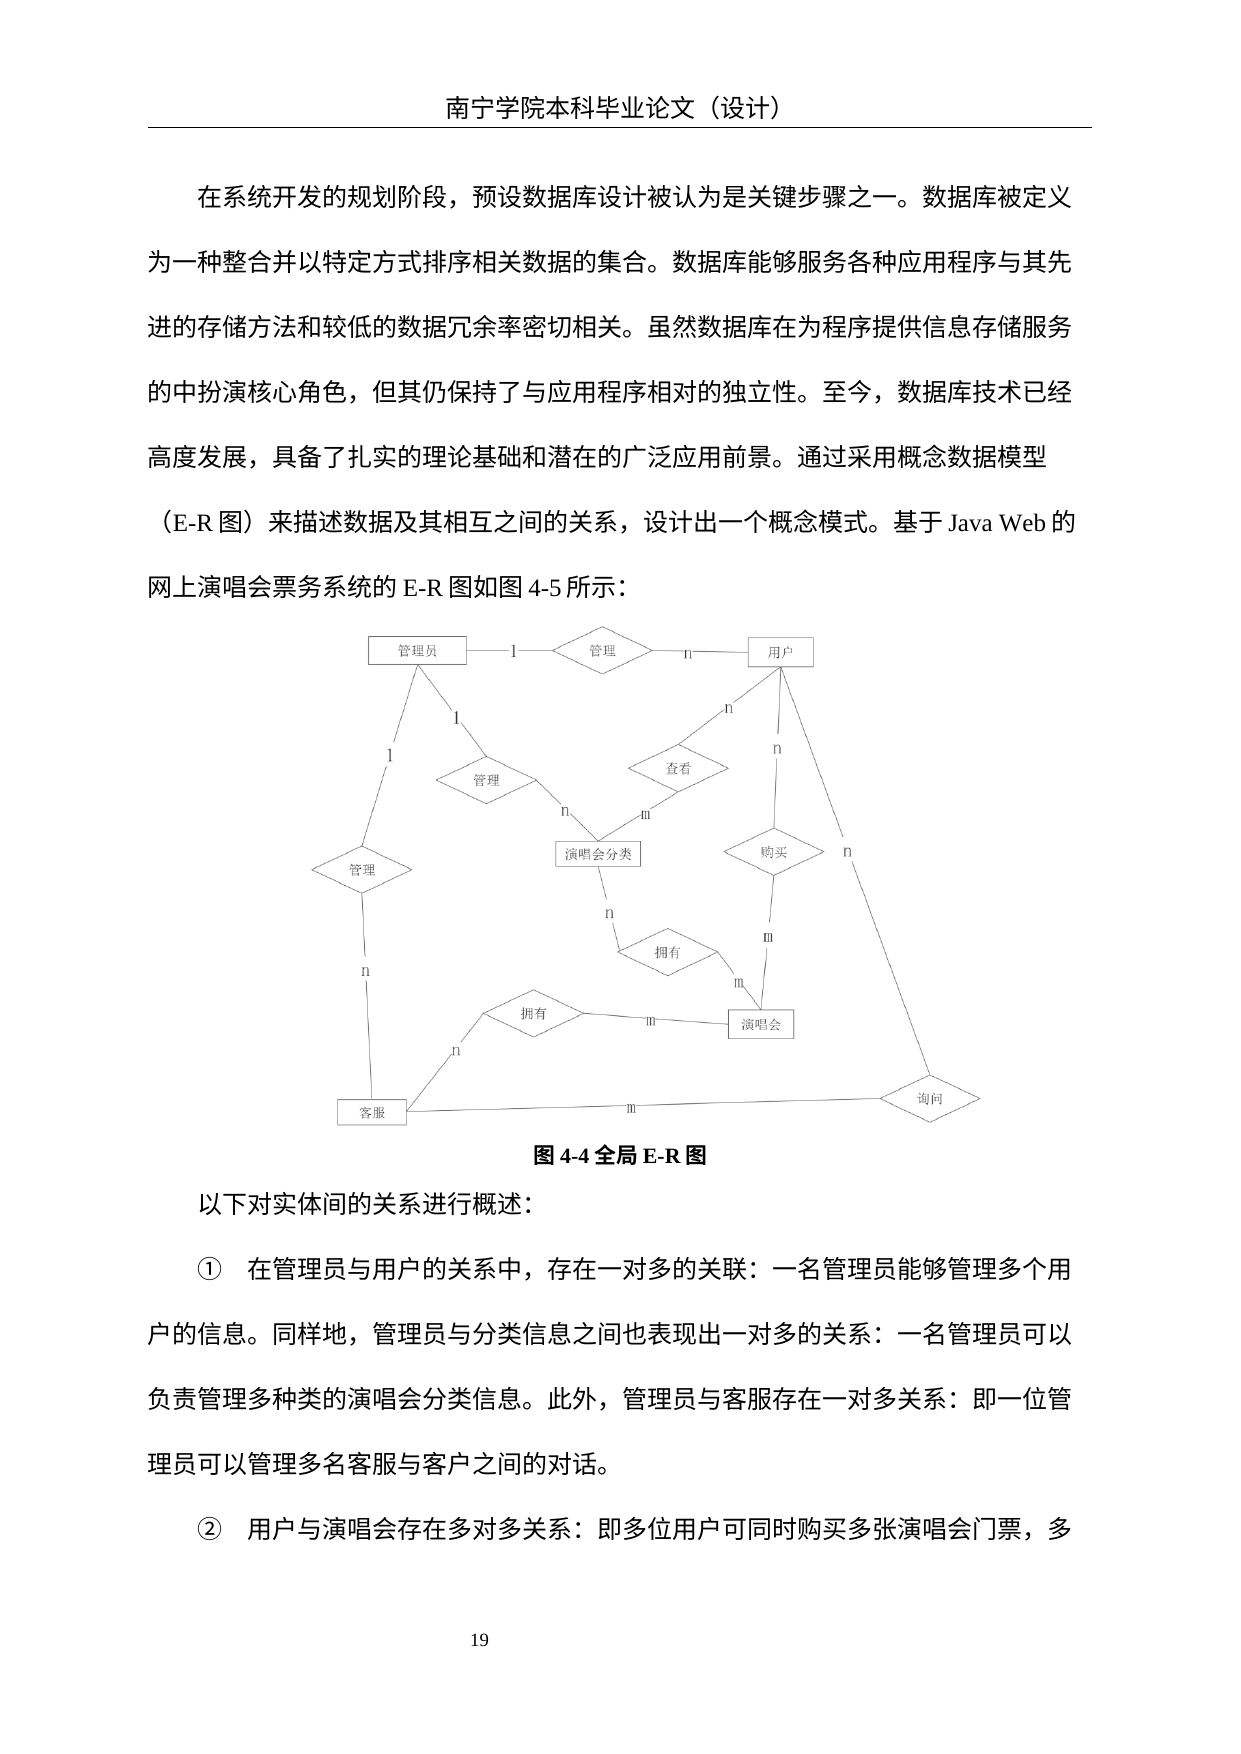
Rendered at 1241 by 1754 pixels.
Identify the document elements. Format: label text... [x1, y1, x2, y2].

list 在系统开发的规划阶段，预设数据库设计被认为是关键步骤之一。数据库被定义为一种整合并以特定方式排序相关数据的集合。数据库能够服务各种应用程序与其先进的存储方法和较低的数据冗余率密切相关。虽然数据库在为程序提供信息存储服务的中扮演核心角色，但其仍保持了与应用程序相对的独立性。至今，数据库技术已经高度发展，具备了扎实的理论基础和潜在的广泛应用前景。通过采用概念数据模型（E-R图）来描述数据及其相互之间的关系，设计出一个概念模式。基于Java Web的网上演唱会票务系统的E-R图如图4-5所示： [148, 163, 1092, 618]
list 以下对实体间的关系进行概述： [148, 1171, 1092, 1236]
list 在管理员与用户的关系中，存在一对多的关联：一名管理员能够管理多个用户的信息。同样地，管理员与分类信息之间也表现出一对多的关系：一名管理员可以负责管理多种类的演唱会分类信息。此外，管理员与客服存在一对多关系：即一位管理员可以管理多名客服与客户之间的对话。 [148, 1236, 1092, 1496]
text 图4-4 全局E-R图 [148, 1138, 1092, 1171]
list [148, 1496, 1092, 1561]
picture [303, 618, 988, 1133]
